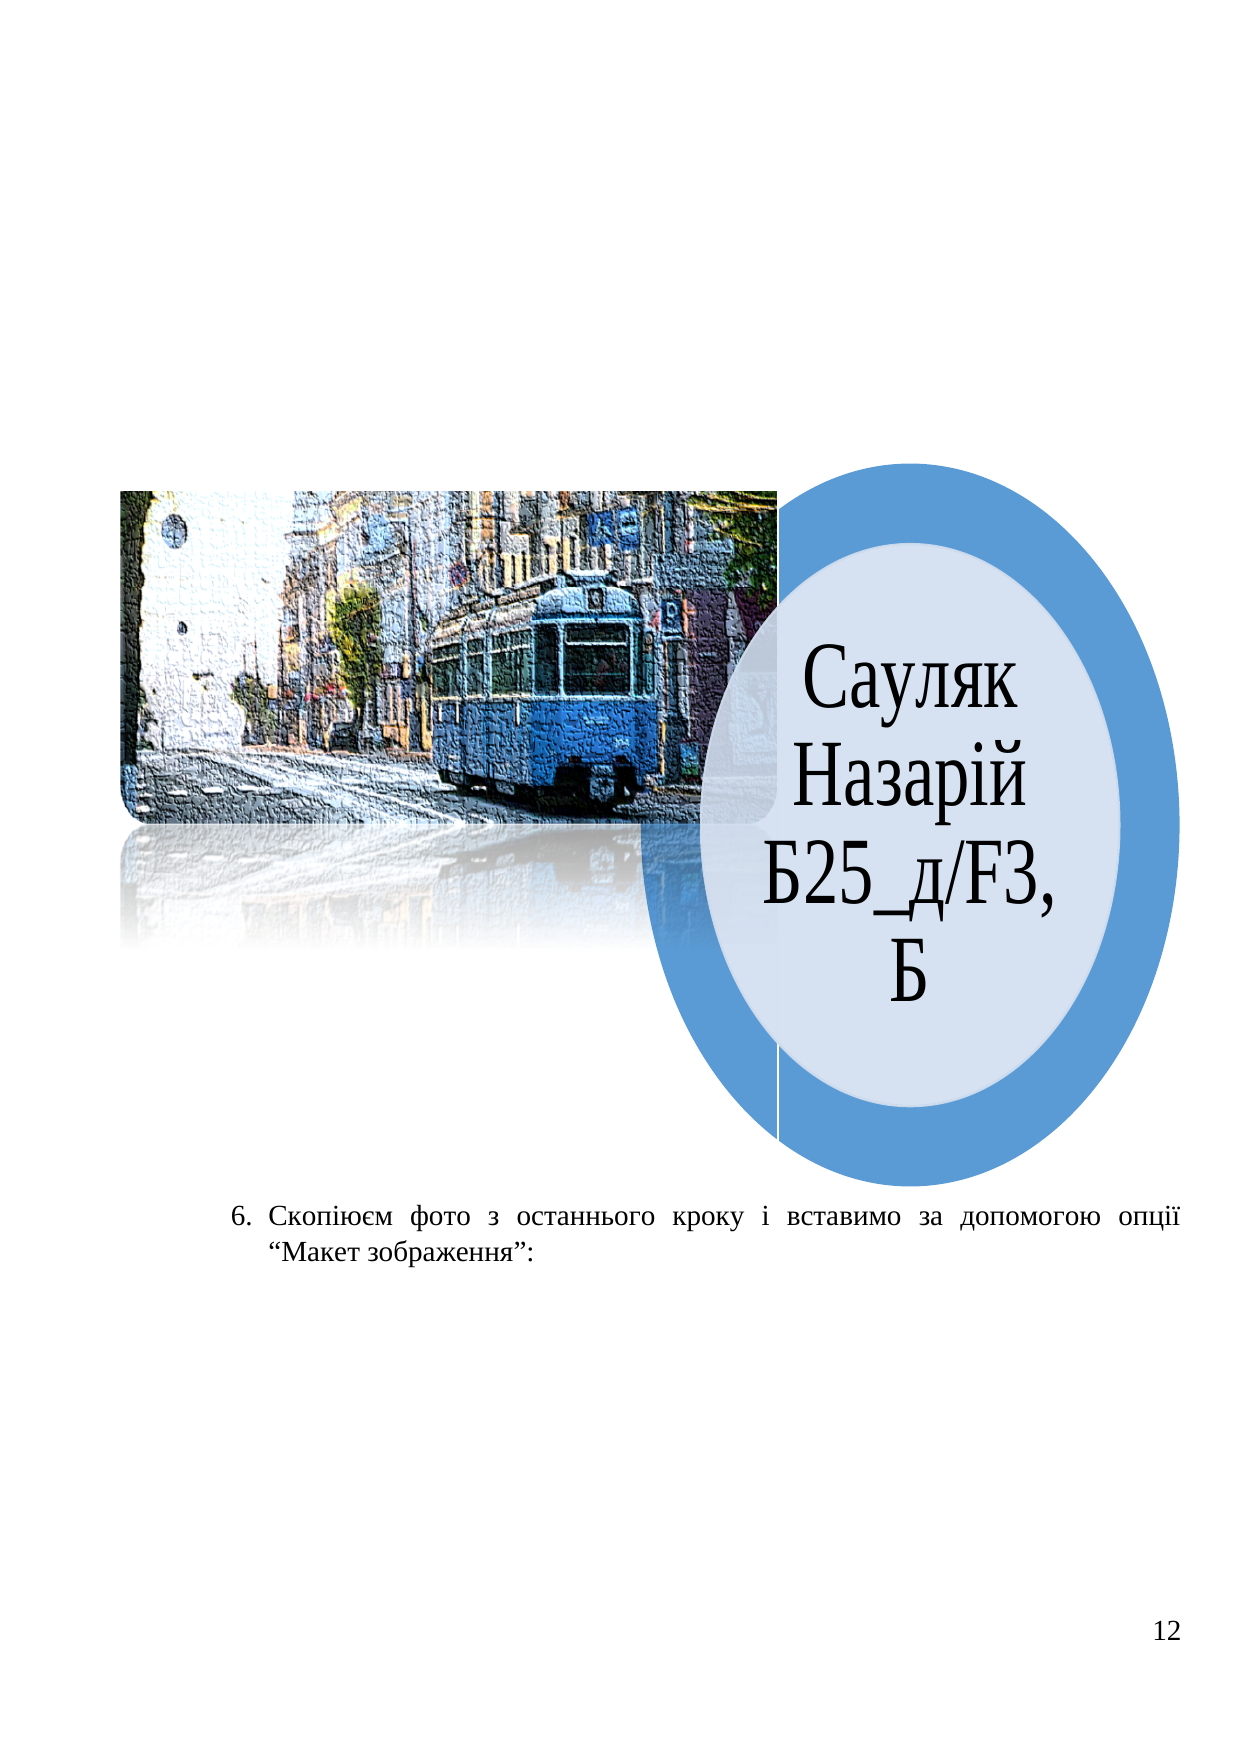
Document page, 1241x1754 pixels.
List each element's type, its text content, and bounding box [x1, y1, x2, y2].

picture [119, 491, 777, 1159]
